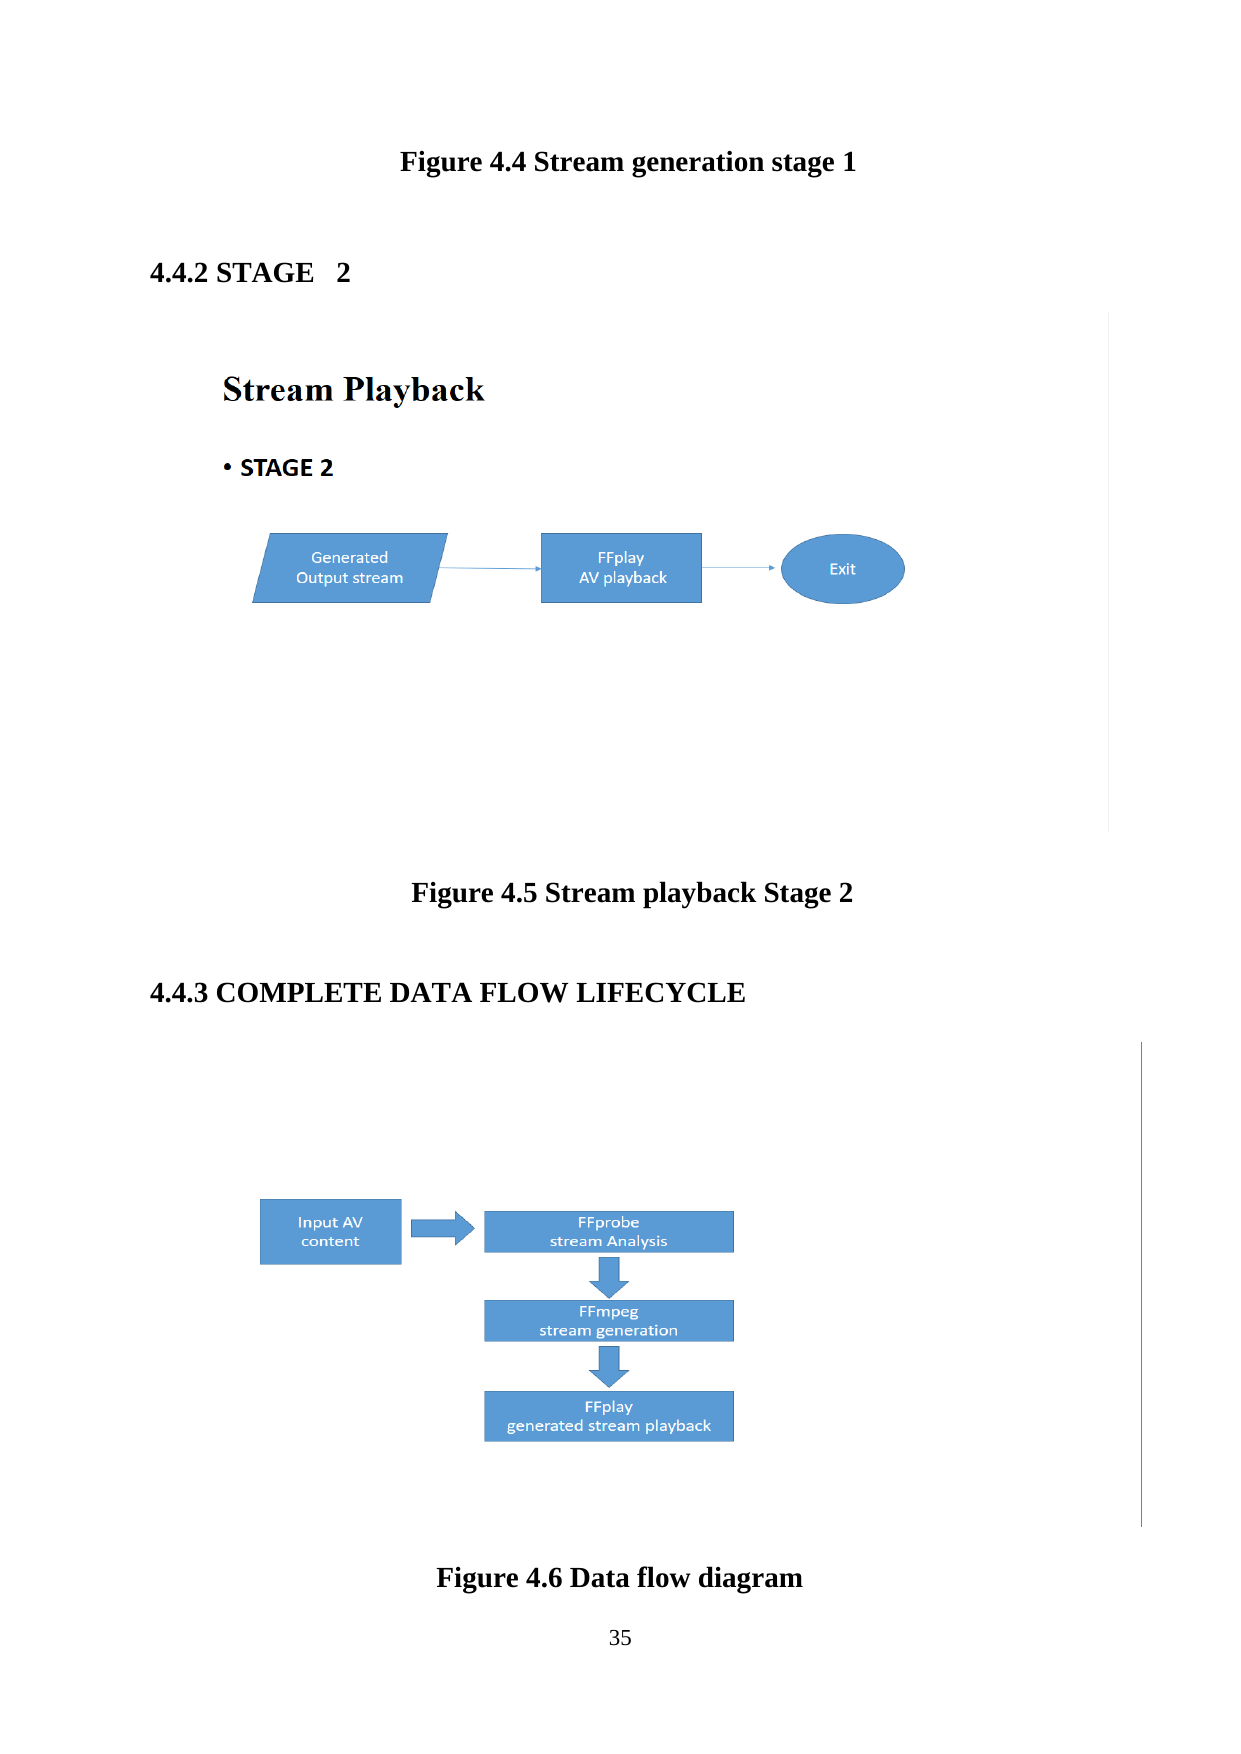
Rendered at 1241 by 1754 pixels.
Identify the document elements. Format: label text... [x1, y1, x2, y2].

text Figure 4.4 Stream generation stage 1 [331, 144, 926, 177]
picture [149, 1042, 1142, 1527]
text Figure 4.6 Data flow diagram [330, 1560, 909, 1594]
list STAGE 2 [150, 255, 1198, 289]
picture [149, 312, 1109, 832]
text 4.4.3 COMPLETE DATA FLOW LIFECYCLE [150, 975, 1091, 1009]
text Figure 4.5 Stream playback Stage 2 [331, 875, 934, 908]
